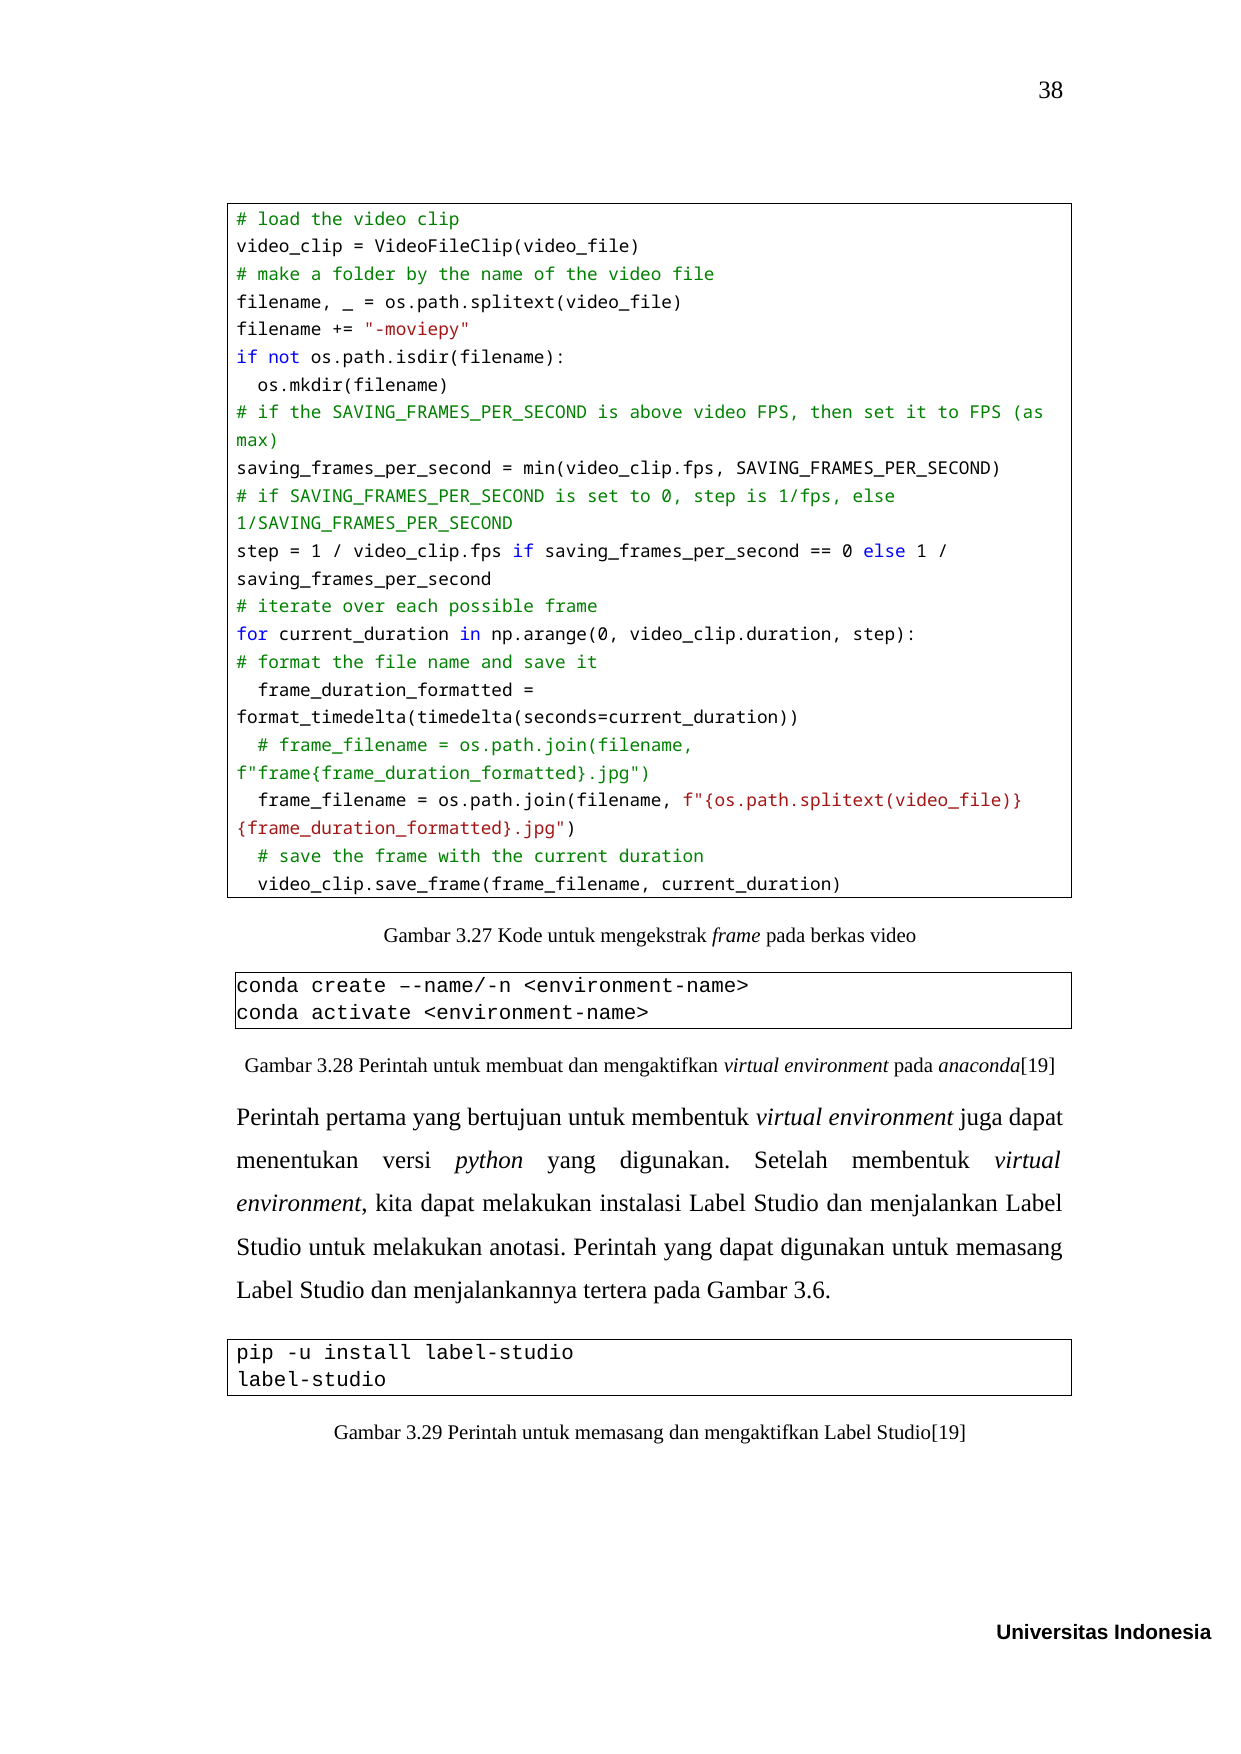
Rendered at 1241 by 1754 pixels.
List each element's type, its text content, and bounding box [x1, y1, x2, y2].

text Perintah pertama yang bertujuan untuk membentuk virtual environment juga dapat menentukan versi python yang digunakan. Setelah membentuk virtual environment, kita dapat melakukan instalasi Label Studio dan menjalankan Label Studio untuk melakukan anotasi. Perintah yang dapat digunakan untuk memasang Label Studio dan menjalankannya tertera pada Gambar 3.6. [236, 1102, 1063, 1303]
text frame_duration_formatted = format_timedelta(timedelta(seconds=current_duration)) # frame_filename = os.path.join(filename, f"frame{frame_duration_formatted}.jpg") frame_filename = os.path.join(filename, f"{os.path.splitext(video_file)}{frame_duration_formatted}.jpg") # save the frame with the current duration video_clip.save_frame(frame_filename, current_duration) [228, 674, 1071, 897]
text conda activate <environment-name> [236, 999, 1071, 1028]
text # load the video clip video_clip = VideoFileClip(video_file) # make a folder by the name of the video file filename, _ = os.path.splitext(video_file) filename += "-moviepy" if not os.path.isdir(filename): os.mkdir(filename) # if the SAVING_FRAMES_PER_SECOND is above video FPS, then set it to FPS (as max) saving_frames_per_second = min(video_clip.fps, SAVING_FRAMES_PER_SECOND) # if SAVING_FRAMES_PER_SECOND is set to 0, step is 1/fps, else 1/SAVING_FRAMES_PER_SECOND step = 1 / video_clip.fps if saving_frames_per_second == 0 else 1 / saving_frames_per_second # iterate over each possible frame for current_duration in np.arange(0, video_clip.duration, step): # format the file name and save it [228, 204, 1071, 673]
text label-studio [228, 1366, 1071, 1395]
text conda create –-name/-n <environment-name> [236, 973, 1071, 998]
text Gambar 3.6 Perintah untuk memasang dan mengaktifkan Label Studio [236, 1420, 1063, 1444]
text Gambar 3.5 Perintah untuk membuat dan mengaktifkan virtual environment pada anaconda [236, 1053, 1063, 1077]
text pip -u install label-studio [228, 1340, 1071, 1365]
